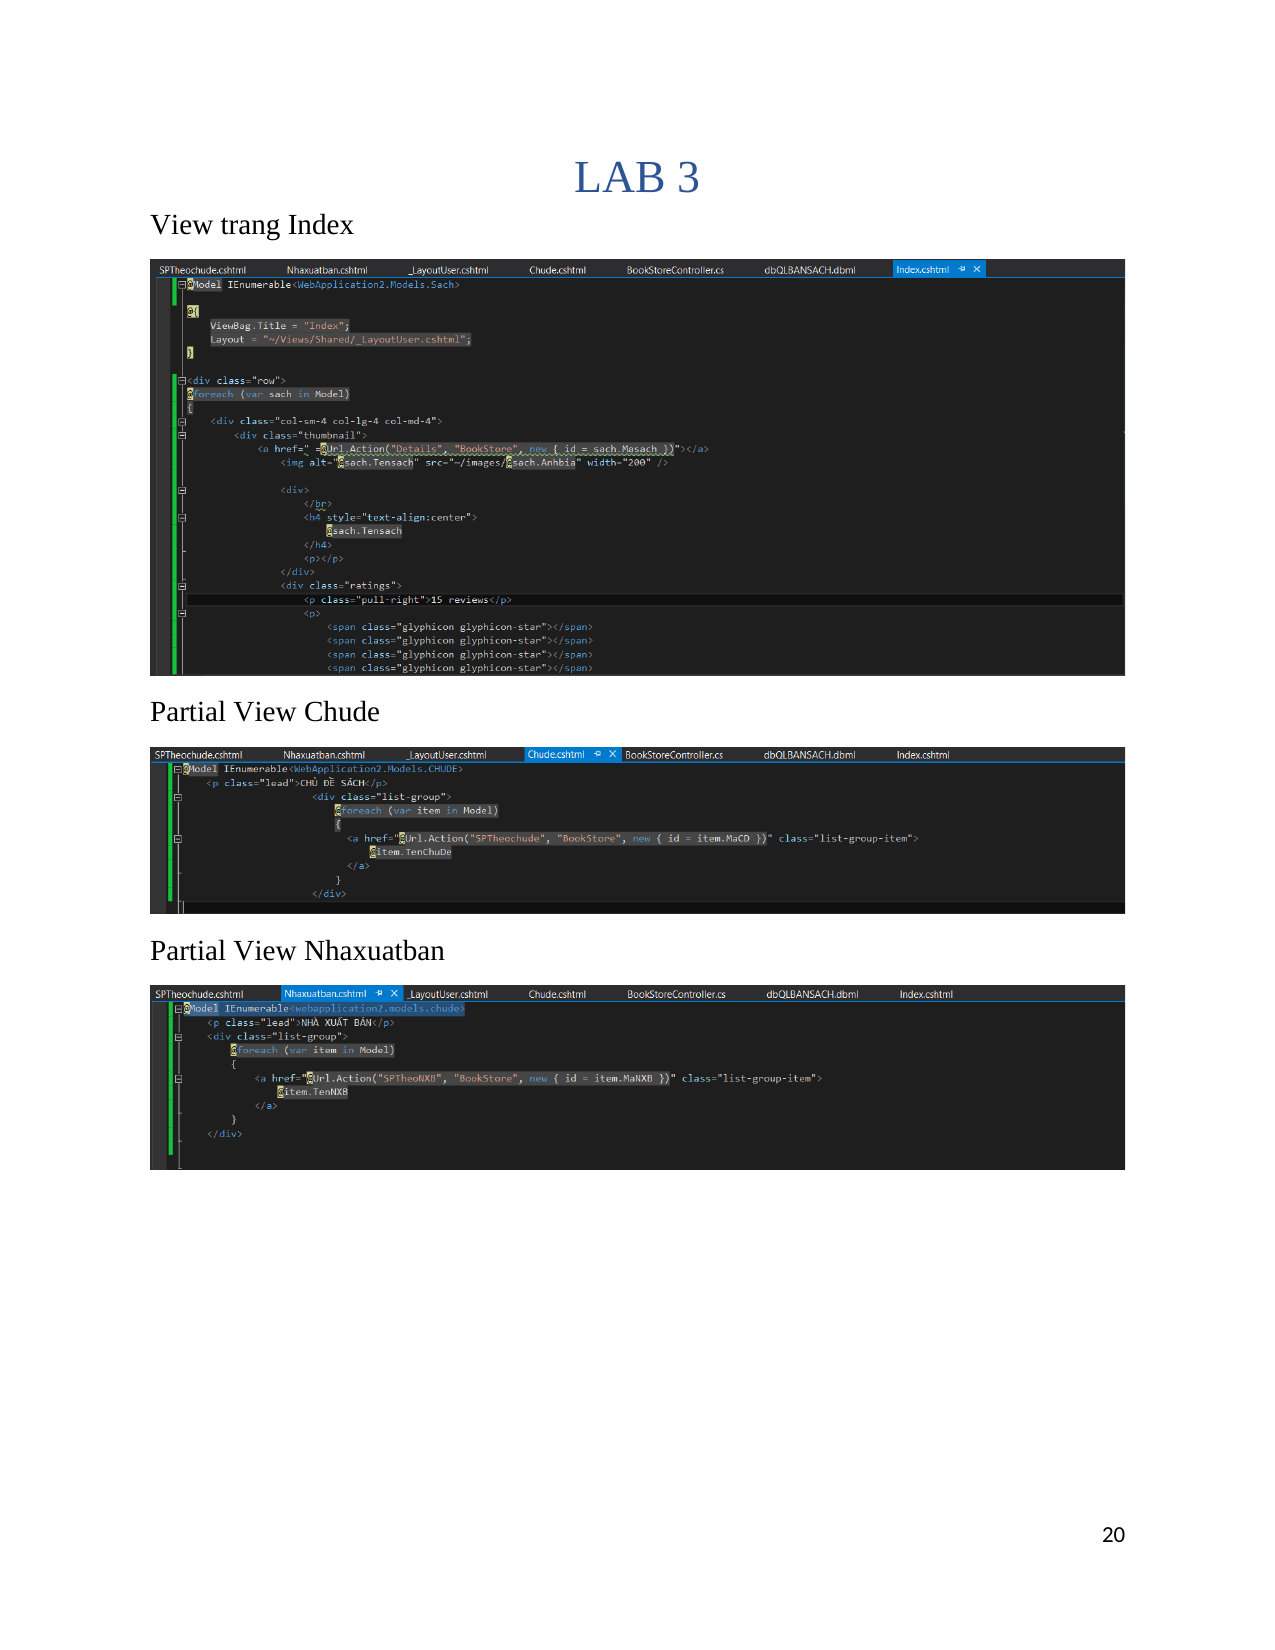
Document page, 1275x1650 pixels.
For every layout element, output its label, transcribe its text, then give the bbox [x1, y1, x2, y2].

picture [150, 259, 1125, 676]
text View trang Index [150, 207, 1125, 240]
text Partial View Nhaxuatban [150, 933, 1125, 966]
picture [150, 747, 1125, 914]
subtitle LAB 3 [150, 150, 1125, 203]
text Partial View Chude [150, 694, 1125, 728]
picture [150, 985, 1125, 1170]
